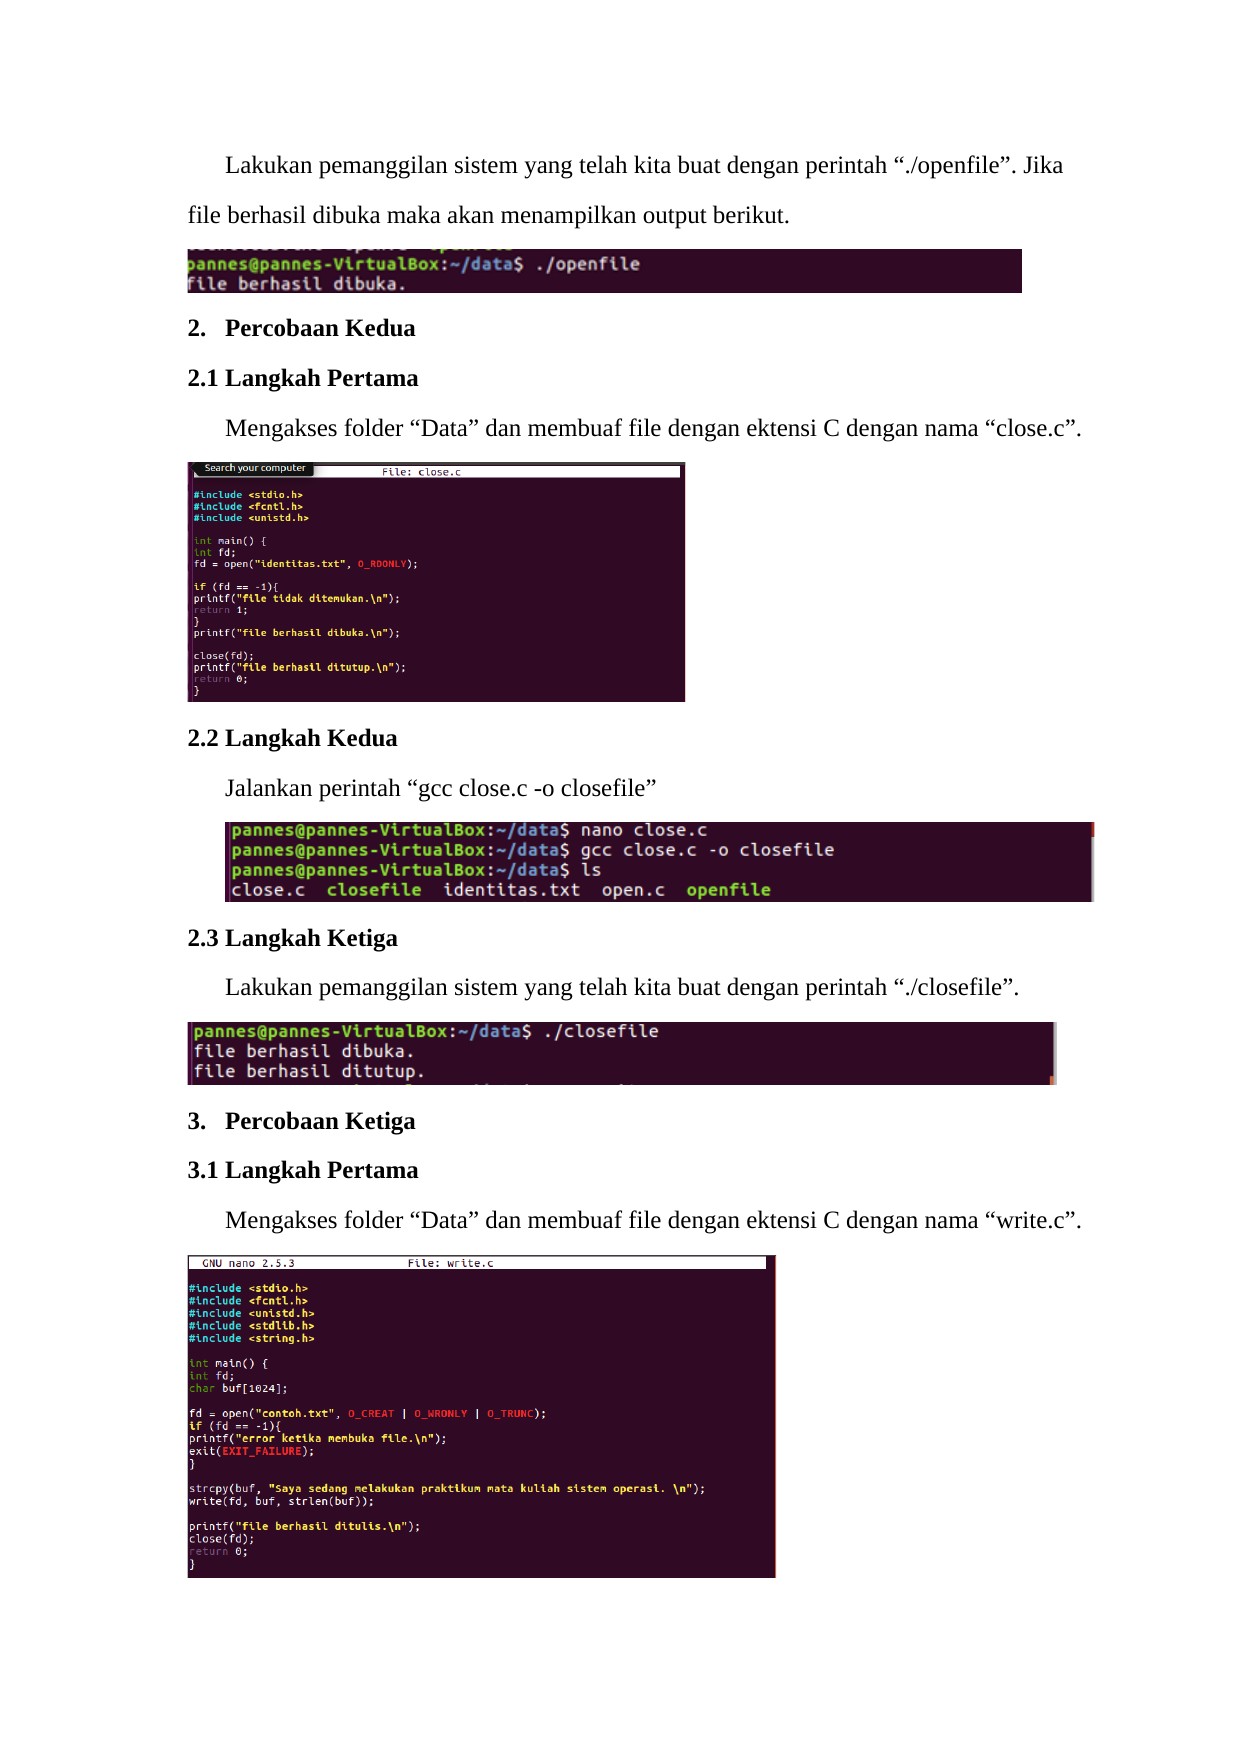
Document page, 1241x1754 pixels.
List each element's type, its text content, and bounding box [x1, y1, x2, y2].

text 2.2 Langkah Kedua [187, 723, 1090, 752]
picture [187, 1022, 1057, 1085]
picture [225, 822, 1095, 902]
list Percobaan Ketiga [187, 1106, 1090, 1134]
picture [187, 1255, 777, 1578]
list Percobaan Kedua [187, 313, 1090, 342]
text file berhasil dibuka maka akan menampilkan output berikut. [187, 200, 1090, 228]
text Lakukan pemanggilan sistem yang telah kita buat dengan perintah “./closefile”. [187, 972, 1090, 1001]
picture [187, 249, 1022, 293]
text Lakukan pemanggilan sistem yang telah kita buat dengan perintah “./openfile”. Jika [187, 150, 1090, 179]
text Mengakses folder “Data” dan membuaf file dengan ektensi C dengan nama “write.c”. [187, 1205, 1090, 1234]
text Mengakses folder “Data” dan membuaf file dengan ektensi C dengan nama “close.c”. [187, 413, 1090, 441]
text 2.3 Langkah Ketiga [187, 923, 1090, 952]
picture [187, 462, 686, 702]
text 3.1 Langkah Pertama [187, 1156, 1090, 1184]
text 2.1 Langkah Pertama [187, 363, 1090, 392]
text Jalankan perintah “gcc close.c -o closefile” [187, 773, 1090, 802]
